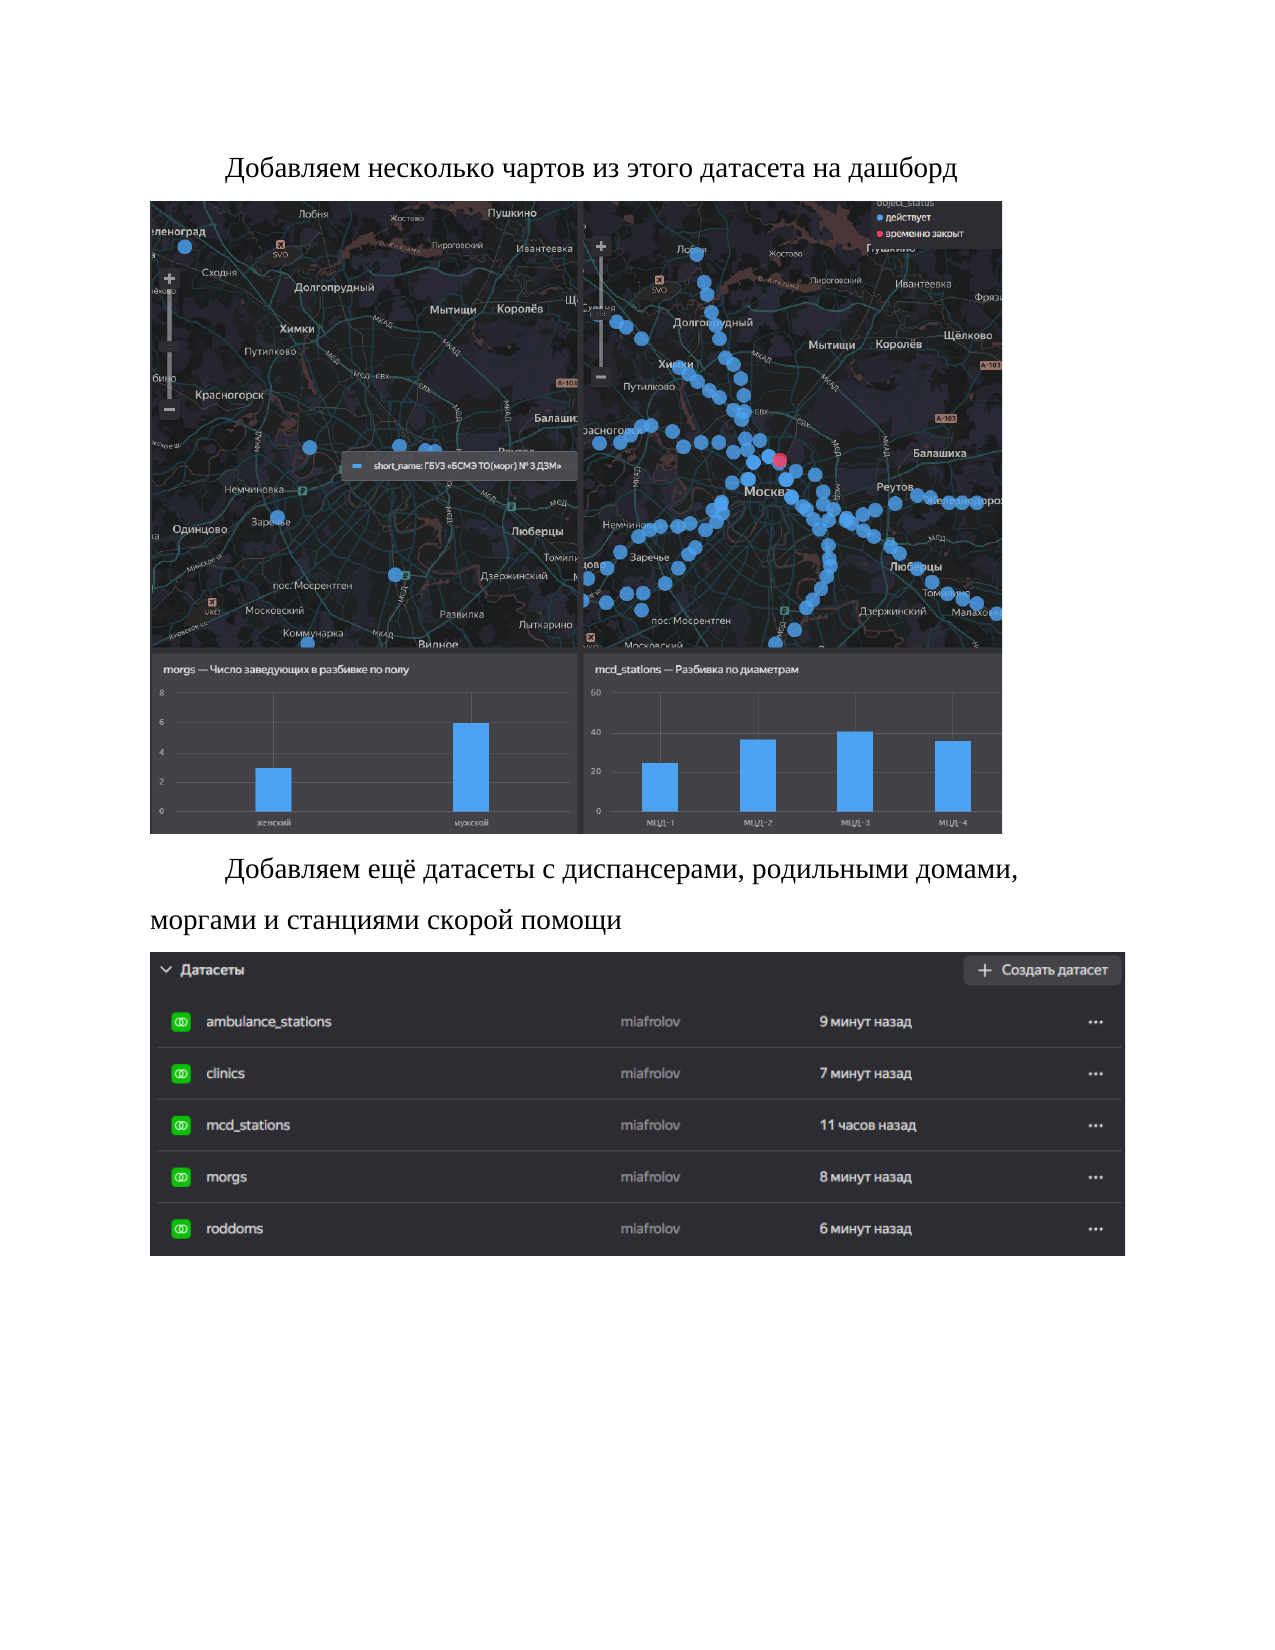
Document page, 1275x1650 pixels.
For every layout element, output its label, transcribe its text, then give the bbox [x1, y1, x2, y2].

text Добавляем ещё датасеты с диспансерами, родильными домами, моргами и станциями скорой помощи [150, 852, 1125, 952]
picture [150, 201, 1003, 834]
picture [150, 952, 1125, 1256]
text Добавляем несколько чартов из этого датасета на дашборд [150, 150, 1125, 183]
